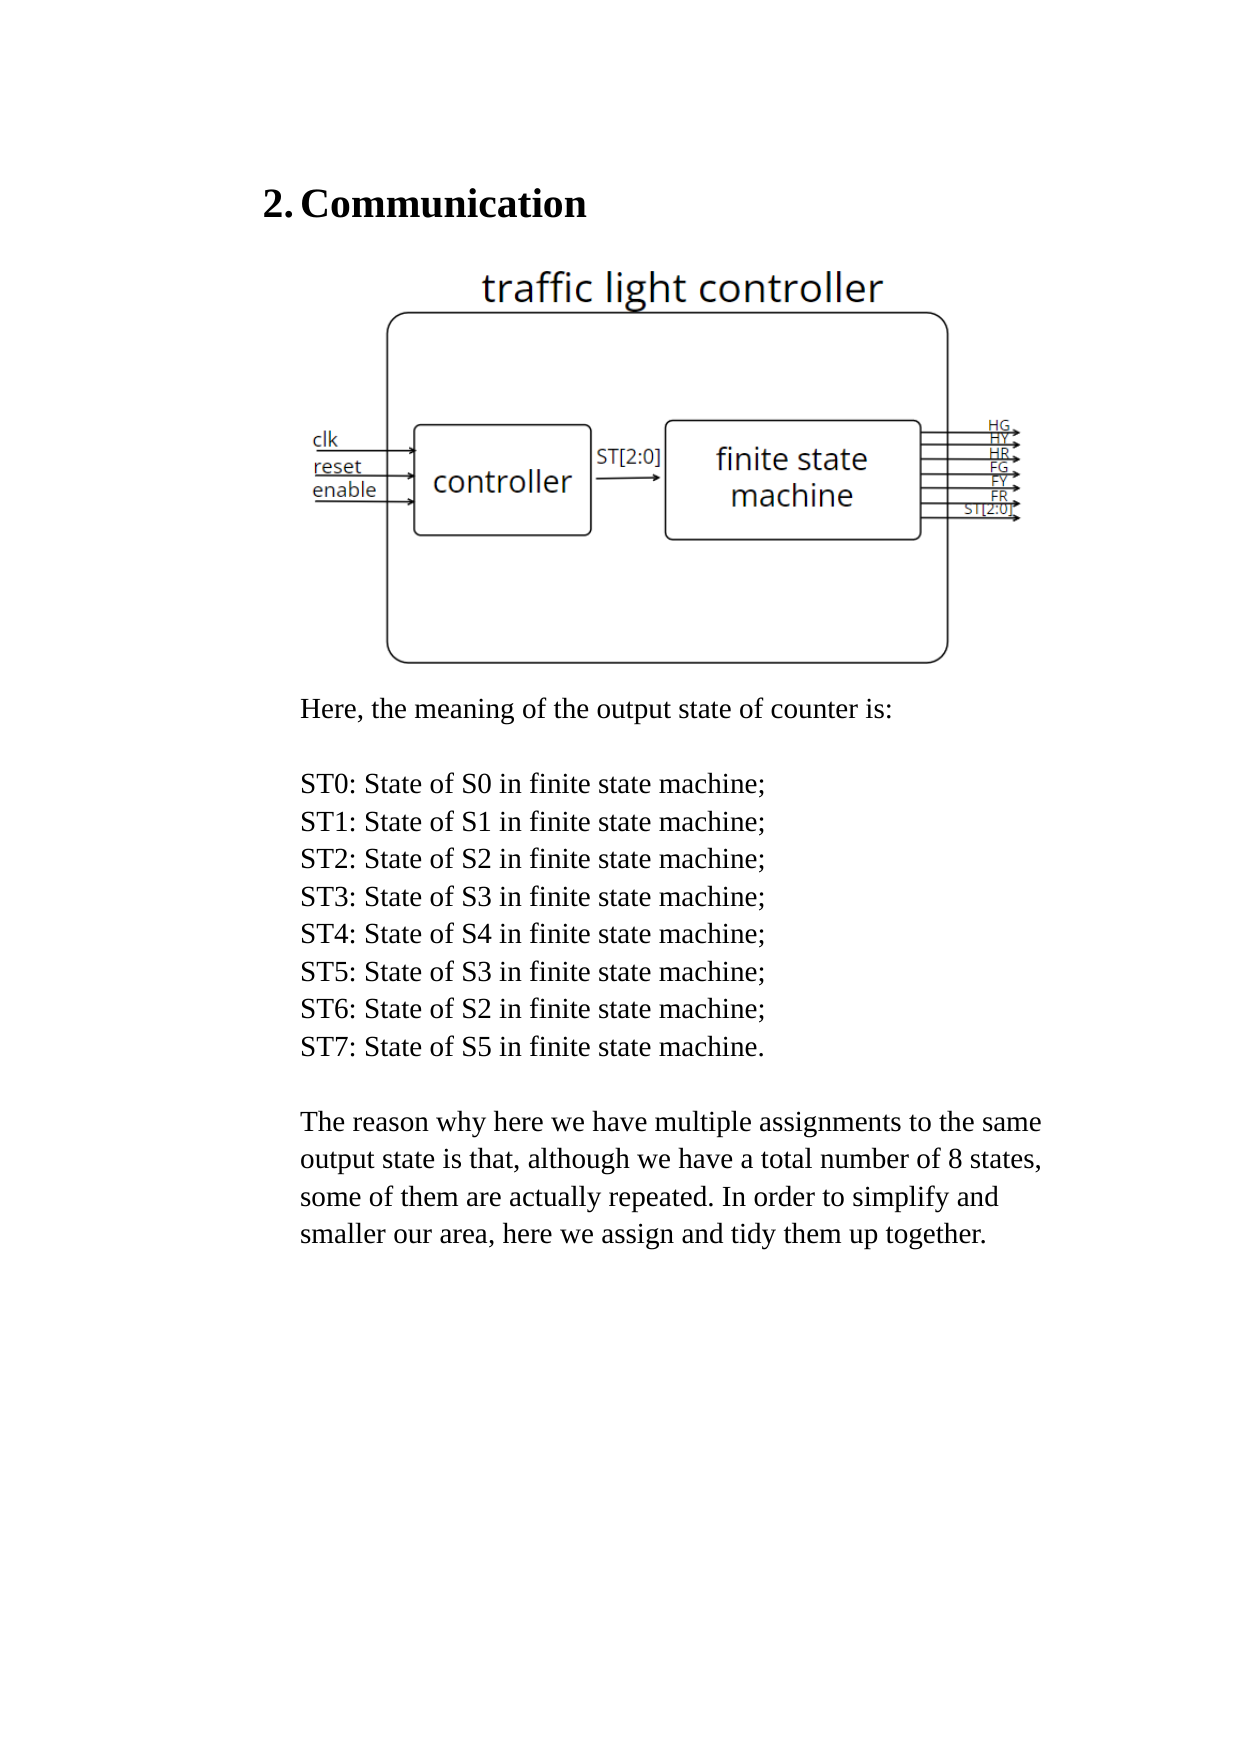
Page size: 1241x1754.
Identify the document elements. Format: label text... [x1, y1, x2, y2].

list ST2: State of S2 in finite state machine; [300, 839, 1053, 877]
list Here, the meaning of the output state of counter is: [300, 689, 1053, 727]
list Communication [262, 164, 1053, 239]
list The reason why here we have multiple assignments to the same output state is that, although we have a total number of 8 states, some of them are actually repeated. In order to simplify and smaller our area, here we assign and tidy them up together. [300, 1102, 1053, 1252]
list ST4: State of S4 in finite state machine; [300, 914, 1053, 952]
list ST6: State of S2 in finite state machine; [300, 989, 1053, 1027]
list ST5: State of S3 in finite state machine; [300, 952, 1053, 989]
list ST0: State of S0 in finite state machine; [300, 764, 1053, 802]
list ST7: State of S5 in finite state machine. [300, 1027, 1053, 1064]
list ST1: State of S1 in finite state machine; [300, 802, 1053, 839]
picture [300, 239, 1034, 680]
list ST3: State of S3 in finite state machine; [300, 877, 1053, 914]
